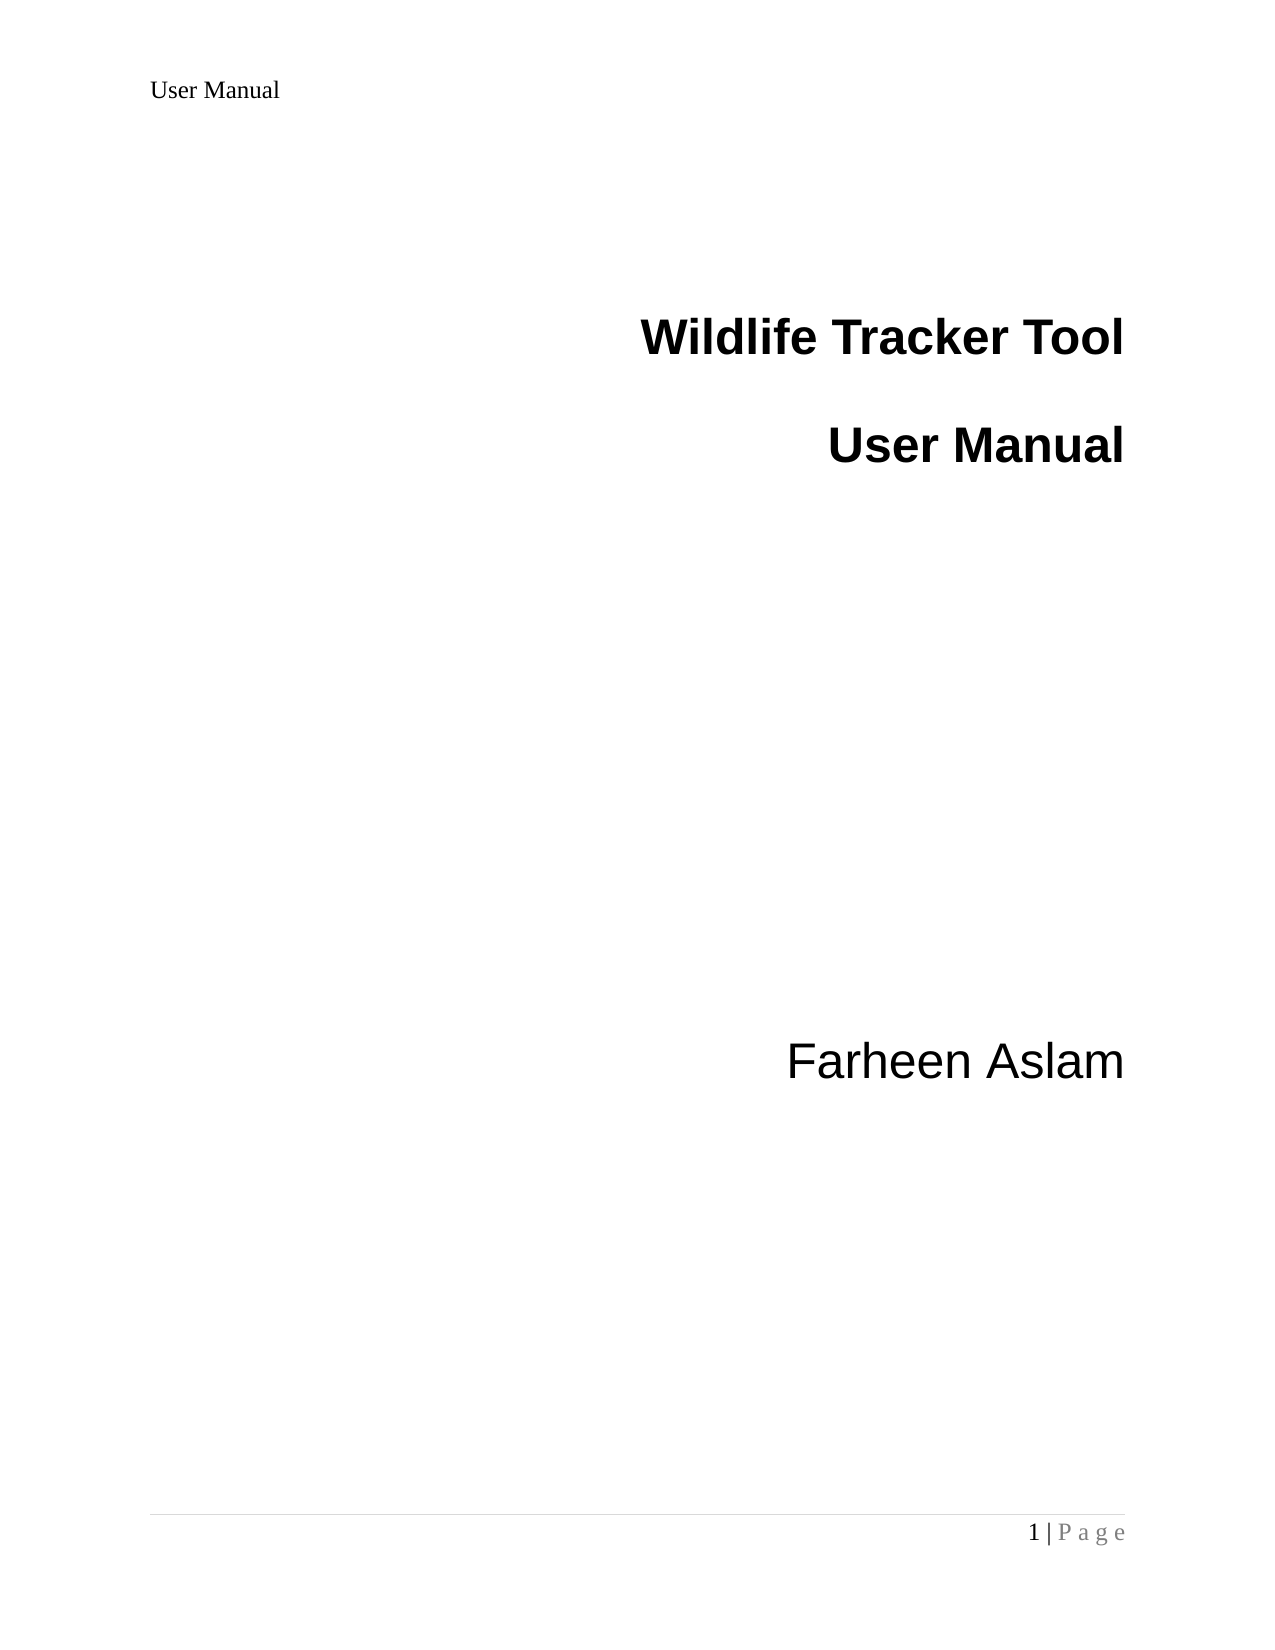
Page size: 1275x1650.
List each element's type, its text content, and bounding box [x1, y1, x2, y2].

text Farheen Aslam [150, 1032, 1125, 1089]
title Wildlife Tracker Tool [150, 307, 1125, 365]
title User Manual [150, 415, 1125, 472]
